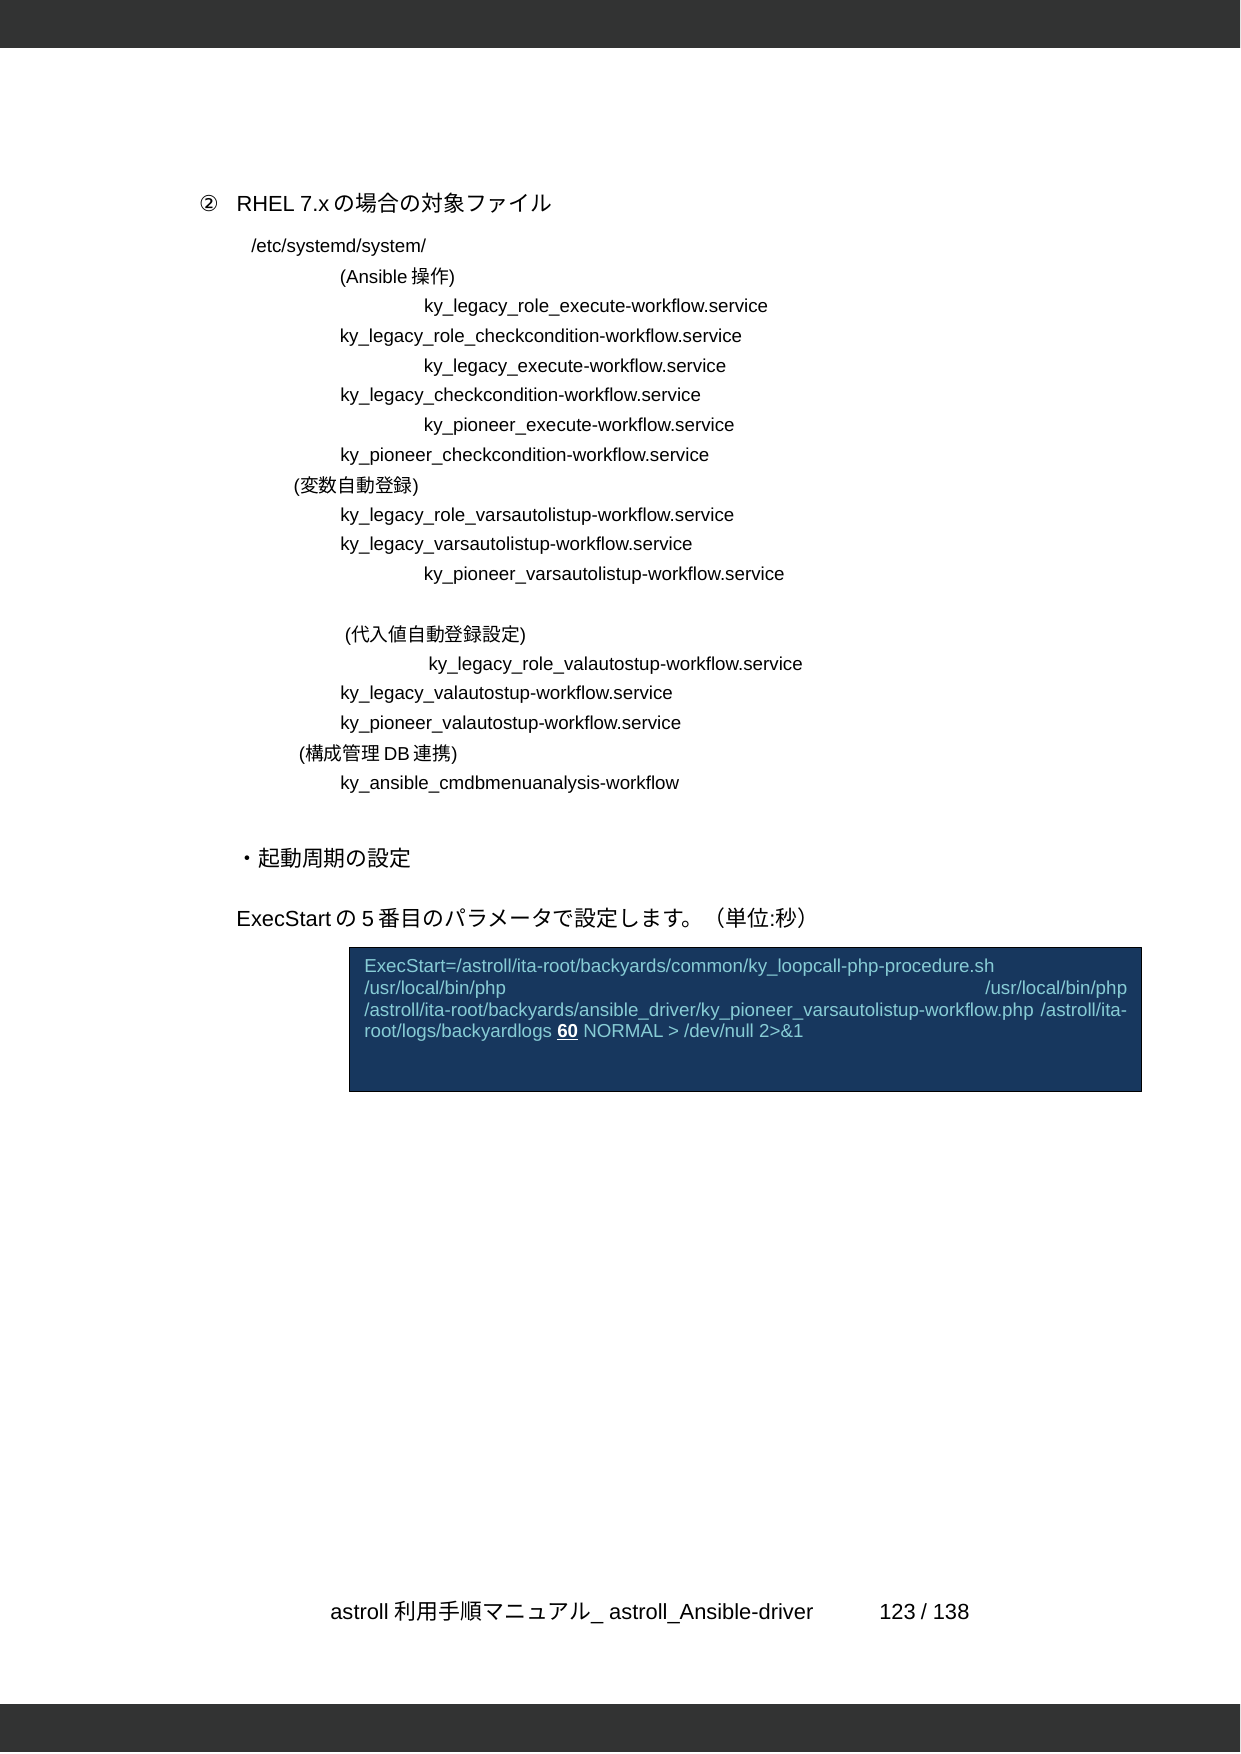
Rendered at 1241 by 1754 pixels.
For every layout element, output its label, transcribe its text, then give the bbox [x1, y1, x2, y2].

text (構成管理DB連携) [236, 738, 1152, 767]
text ky_legacy_valautostup-workflow.service [236, 678, 1152, 708]
text /etc/systemd/system/ [251, 231, 1152, 261]
text ExecStartの5番目のパラメータで設定します。（単位:秒） [236, 887, 1152, 946]
text ky_pioneer_valautostup-workflow.service [236, 708, 1152, 738]
text ky_pioneer_checkcondition-workflow.service [236, 440, 1152, 469]
text ky_legacy_execute-workflow.service [236, 350, 1152, 380]
text ・起動周期の設定 [236, 827, 1152, 887]
text ky_legacy_role_checkcondition-workflow.service [236, 321, 1152, 350]
text ky_legacy_role_valautostup-workflow.service [148, 648, 1152, 678]
text (変数自動登録) [236, 469, 1152, 499]
text ky_legacy_checkcondition-workflow.service [236, 380, 1152, 410]
picture [0, 0, 1241, 48]
text ky_ansible_cmdbmenuanalysis-workflow [236, 767, 1152, 827]
text (代入値自動登録設定) [148, 618, 1152, 648]
text ky_legacy_varsautolistup-workflow.service ky_pioneer_varsautolistup-workflow.service [236, 529, 1152, 589]
list RHEL 7.xの場合の対象ファイル [199, 172, 1152, 231]
picture [0, 1704, 1241, 1752]
text ky_pioneer_execute-workflow.service [236, 410, 1152, 440]
text ky_legacy_role_varsautolistup-workflow.service [236, 499, 1152, 529]
text (Ansible操作) ky_legacy_role_execute-workflow.service [339, 261, 1152, 321]
